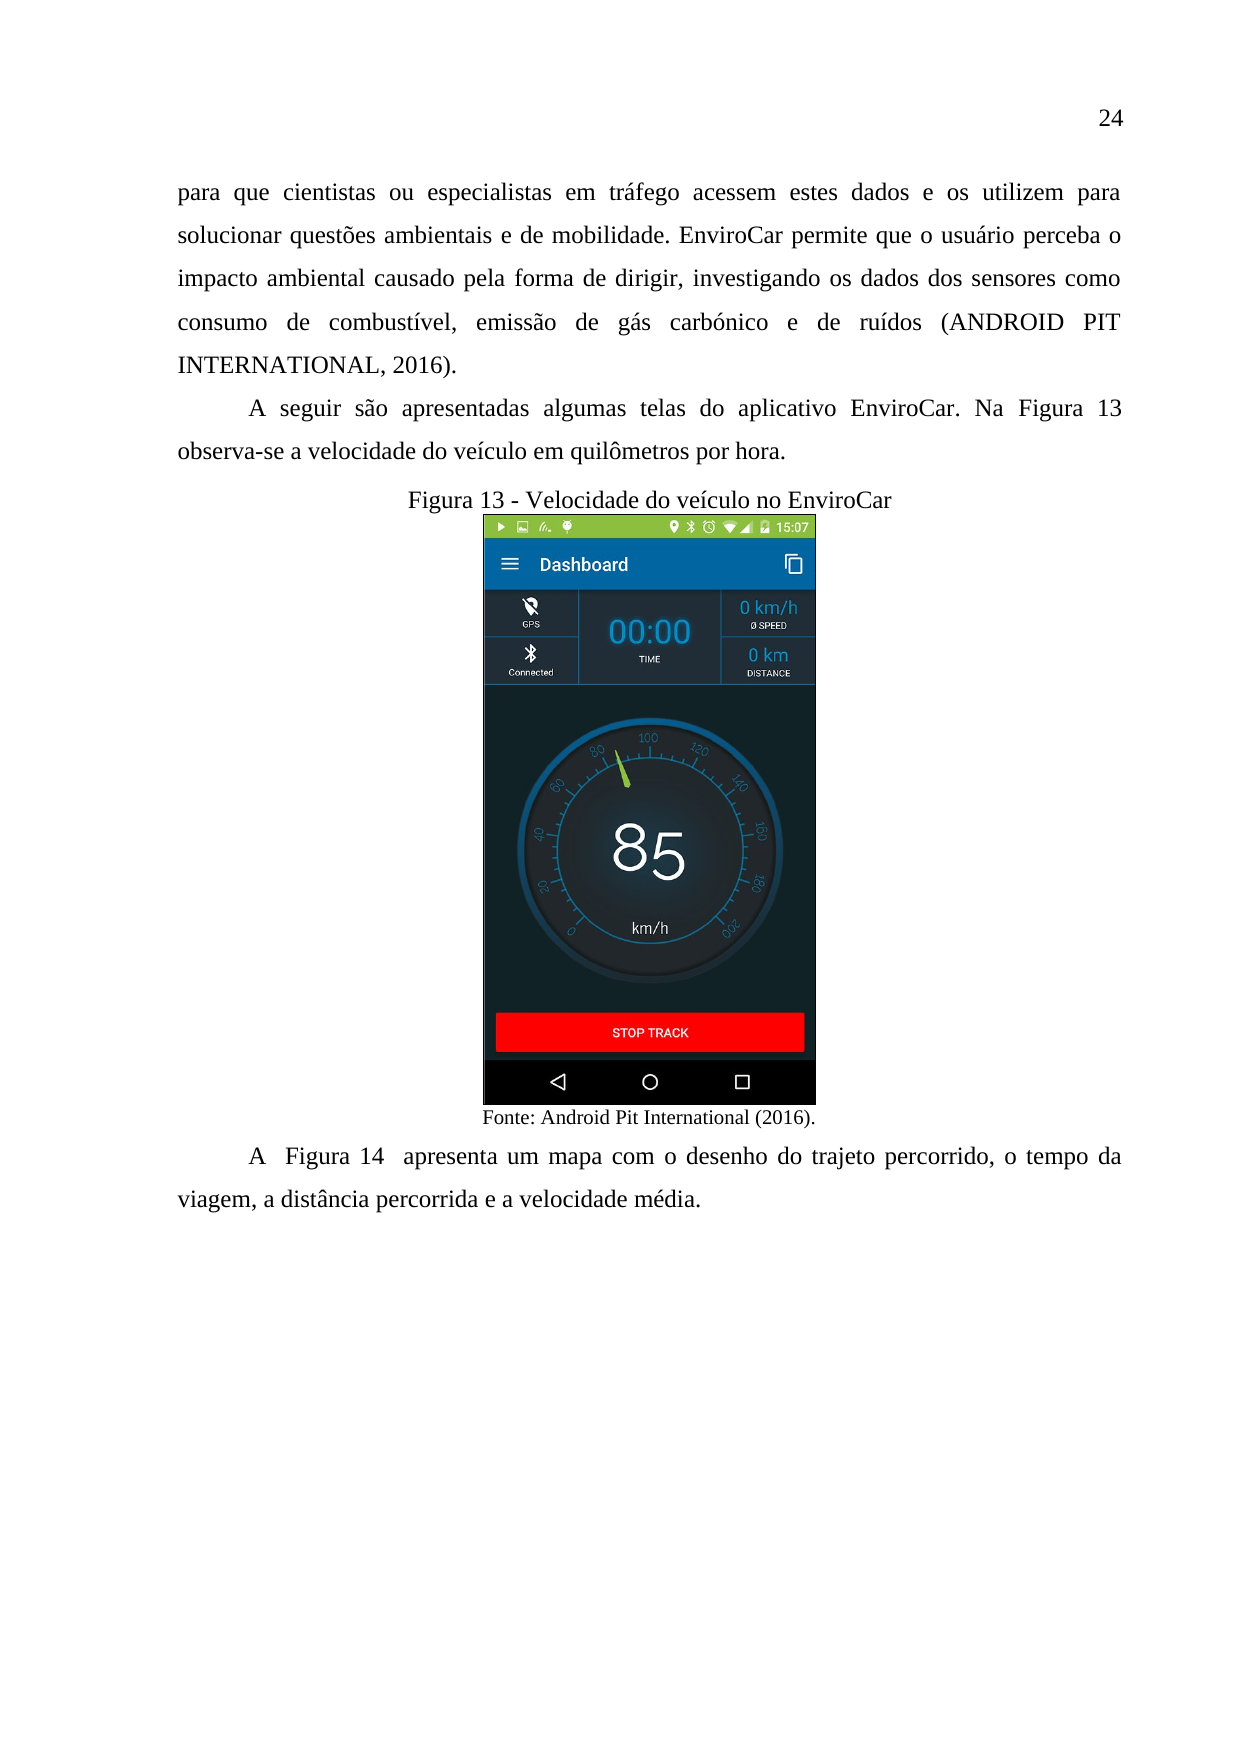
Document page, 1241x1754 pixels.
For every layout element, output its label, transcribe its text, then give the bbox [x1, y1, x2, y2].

picture [484, 515, 815, 538]
picture [484, 541, 815, 1104]
text A seguir são apresentadas algumas telas do aplicativo EnviroCar. Na Figura 13 observa-se a velocidade do veículo em quilômetros por hora. [177, 393, 1122, 465]
text A Figura 14 apresenta um mapa com o desenho do trajeto percorrido, o tempo da viagem, a distância percorrida e a velocidade média. [177, 1141, 1122, 1213]
text Fonte: Android Pit International (2016). [177, 1105, 1122, 1129]
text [177, 177, 1122, 378]
